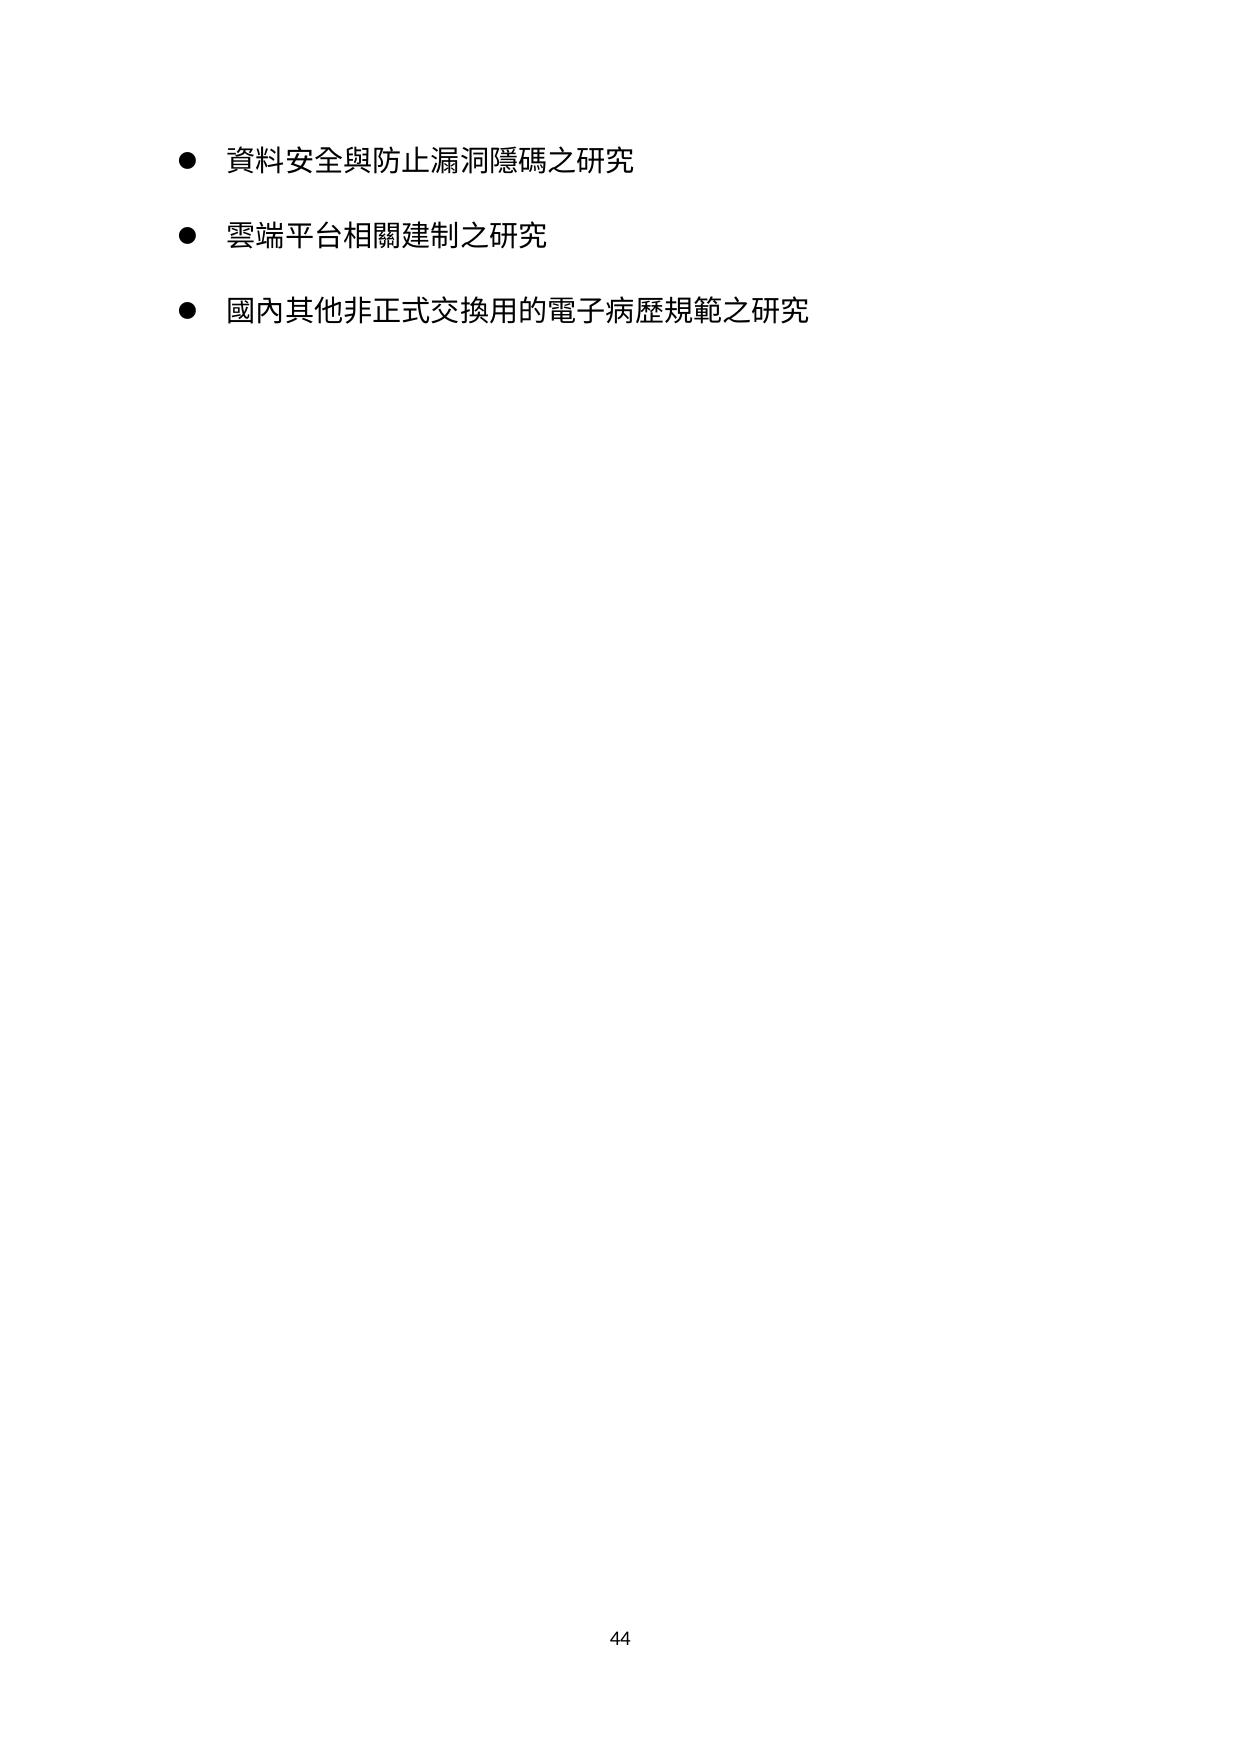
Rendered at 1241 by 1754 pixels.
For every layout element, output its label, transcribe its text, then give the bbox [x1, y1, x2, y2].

list 資料安全與防止漏洞隱碼之研究 [176, 122, 1122, 197]
list 國內其他非正式交換用的電子病歷規範之研究 [176, 272, 1122, 347]
list 雲端平台相關建制之研究 [176, 197, 1122, 272]
